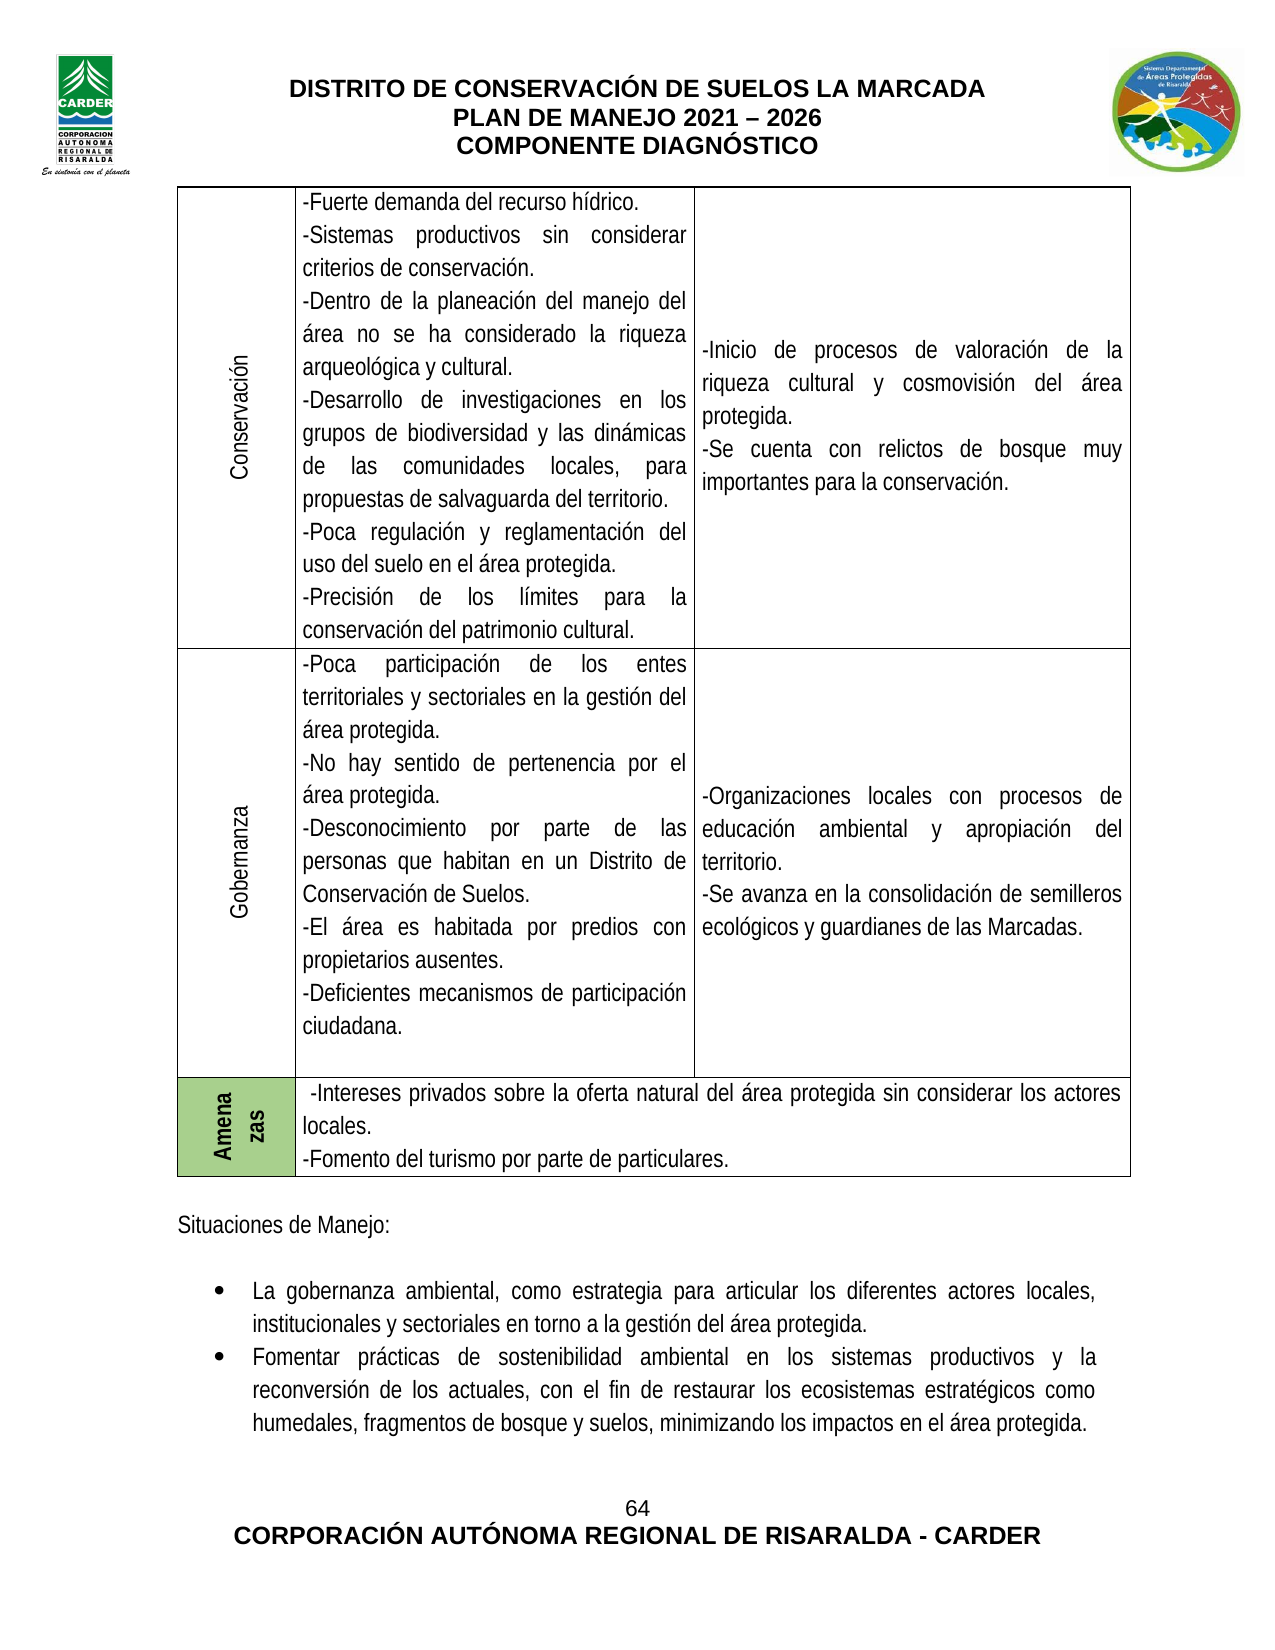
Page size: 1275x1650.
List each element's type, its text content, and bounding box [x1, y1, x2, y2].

picture [1108, 48, 1245, 177]
table_cell -Intereses privados sobre la oferta natural del área protegida sin considerar los actores locales. -Fomento del turismo por parte de particulares. [296, 1078, 1130, 1176]
table_cell -Poca participación de los entes territoriales y sectoriales en la gestión del área protegida. -No hay sentido de pertenencia por el área protegida. -Desconocimiento por parte de las personas que habitan en un Distrito de Conservación de Suelos. -El área es habitada por predios con propietarios ausentes. -Deficientes mecanismos de participación ciudadana. [296, 649, 694, 1077]
table_cell -Inicio de procesos de valoración de la riqueza cultural y cosmovisión del área protegida. -Se cuenta con relictos de bosque muy importantes para la conservación. [695, 188, 1130, 648]
table_cell Conservación [178, 188, 295, 648]
table_cell Gobernanza [178, 649, 295, 1077]
text Situaciones de Manejo: [177, 1210, 1098, 1239]
table_cell Amenazas [178, 1078, 295, 1176]
picture [36, 47, 136, 186]
table_cell -Organizaciones locales con procesos de educación ambiental y apropiación del territorio. -Se avanza en la consolidación de semilleros ecológicos y guardianes de las Marcadas. [695, 649, 1130, 1077]
list Fomentar prácticas de sostenibilidad ambiental en los sistemas productivos y la reconversión de los actuales, con el fin de restaurar los ecosistemas estratégicos como humedales, fragmentos de bosque y suelos, minimizando los impactos en el área protegida. [215, 1342, 1098, 1437]
list La gobernanza ambiental, como estrategia para articular los diferentes actores locales, institucionales y sectoriales en torno a la gestión del área protegida. [215, 1276, 1098, 1338]
table_cell -Fuerte demanda del recurso hídrico. -Sistemas productivos sin considerar criterios de conservación. -Dentro de la planeación del manejo del área no se ha considerado la riqueza arqueológica y cultural. -Desarrollo de investigaciones en los grupos de biodiversidad y las dinámicas de las comunidades locales, para propuestas de salvaguarda del territorio. -Poca regulación y reglamentación del uso del suelo en el área protegida. -Precisión de los límites para la conservación del patrimonio cultural. [296, 188, 694, 648]
